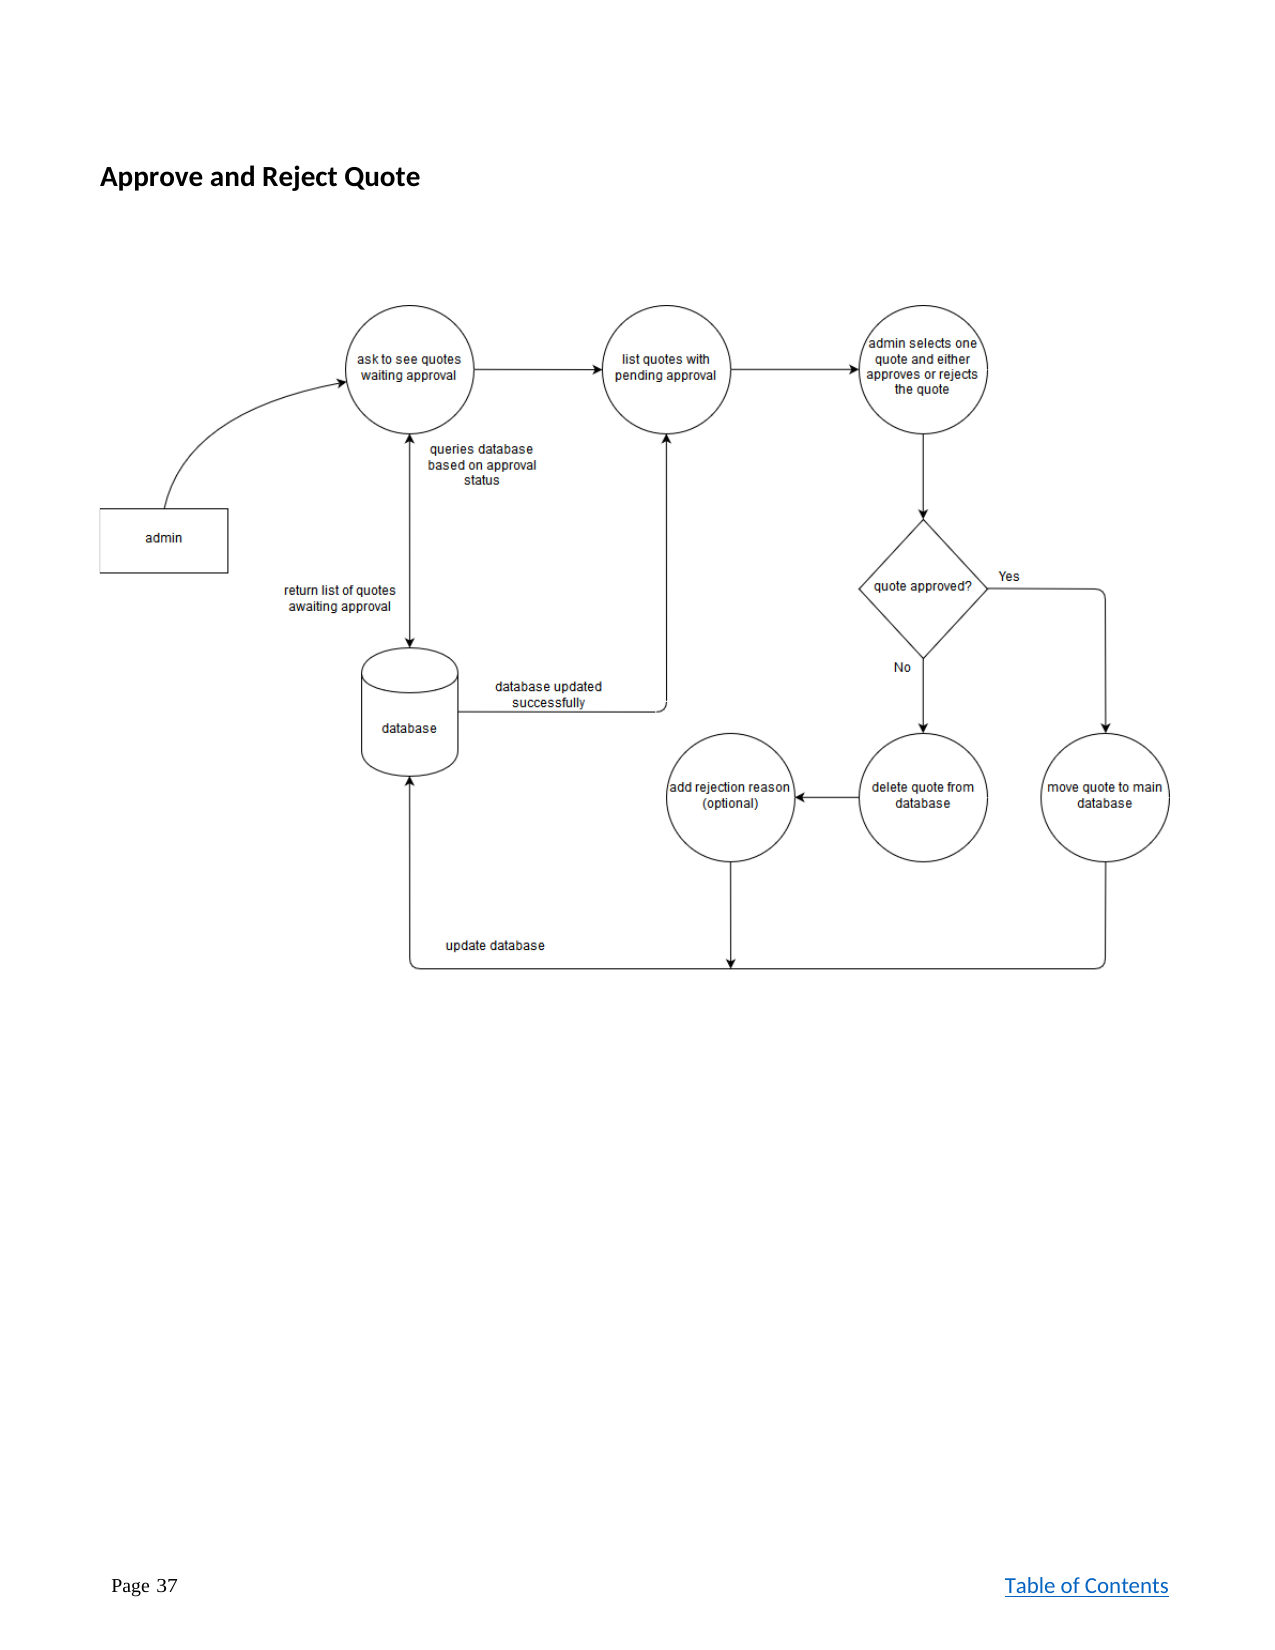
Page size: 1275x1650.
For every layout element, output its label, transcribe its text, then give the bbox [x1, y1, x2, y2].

picture [99, 305, 1170, 979]
subtitle Approve and Reject Quote [100, 158, 1175, 194]
